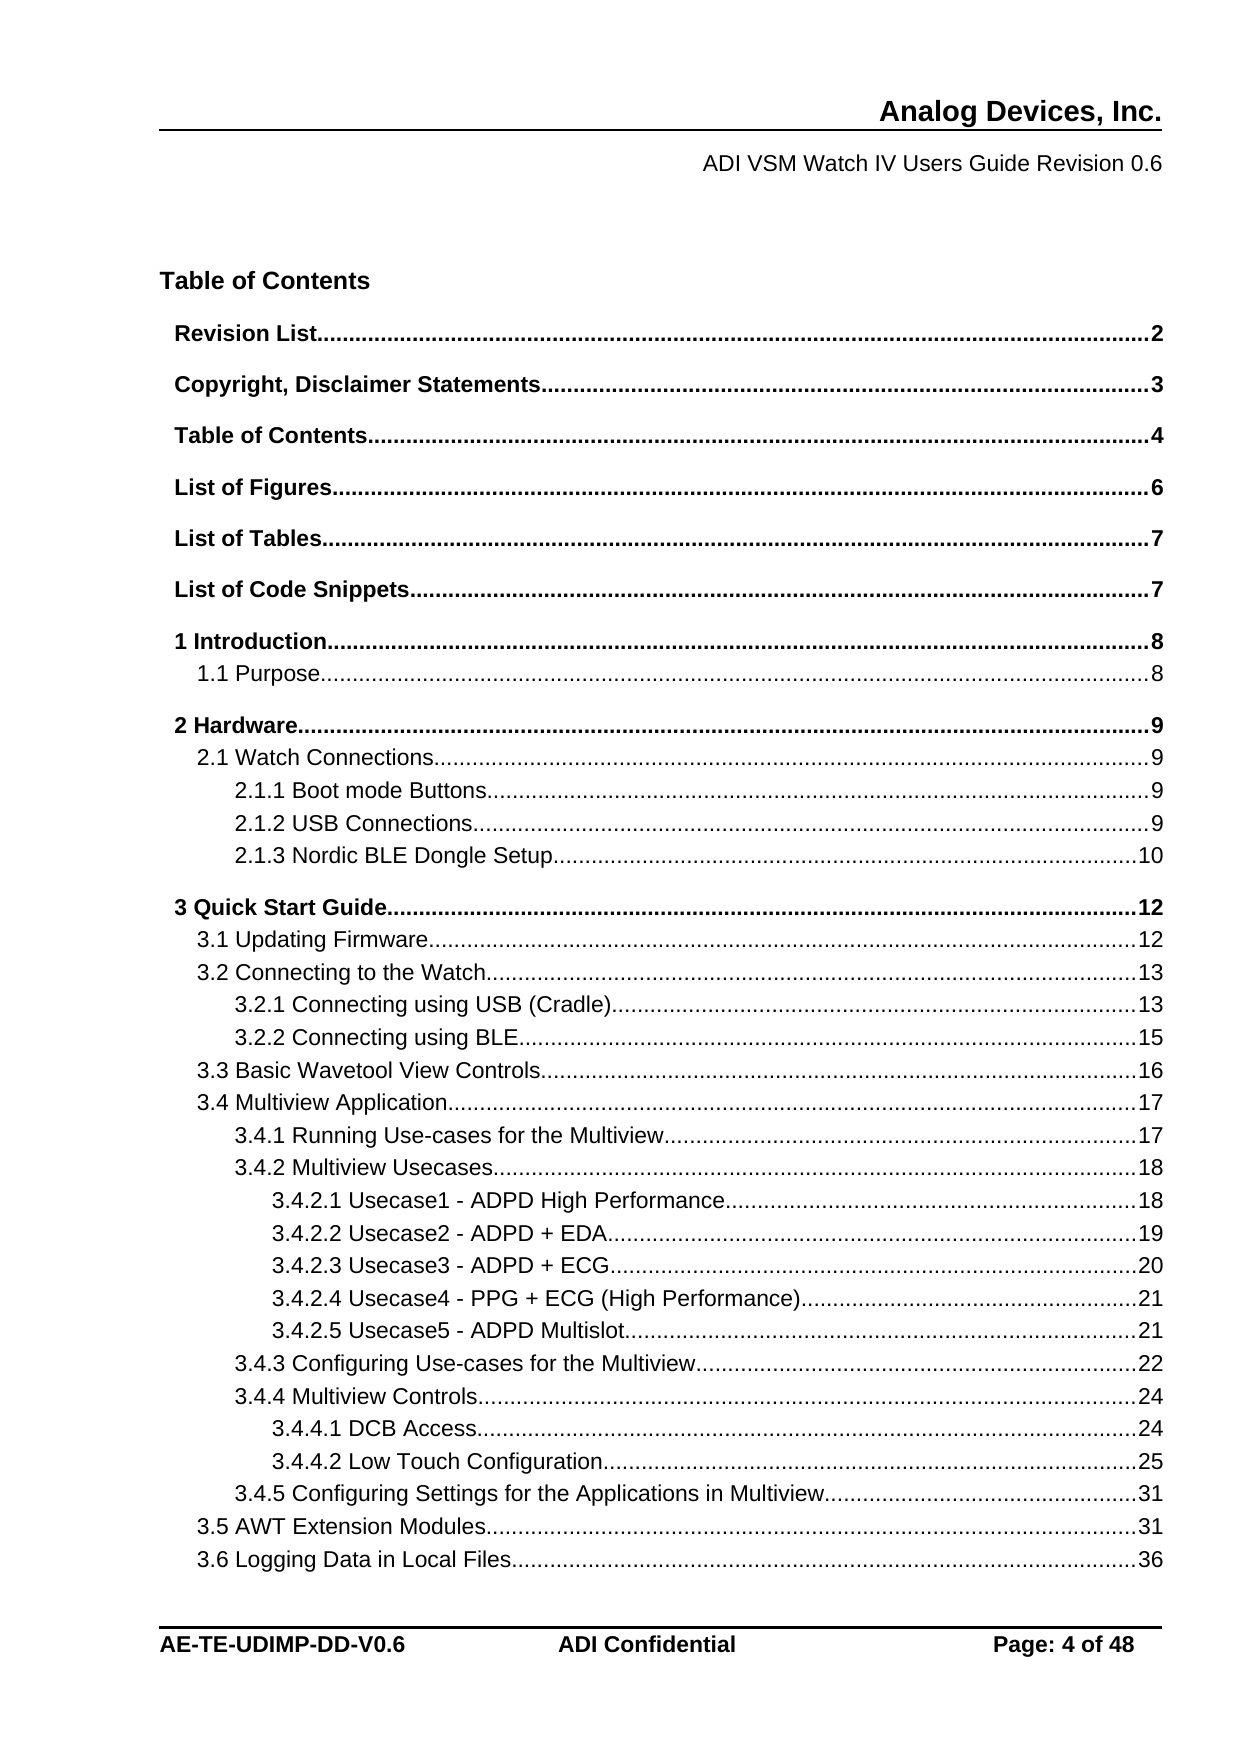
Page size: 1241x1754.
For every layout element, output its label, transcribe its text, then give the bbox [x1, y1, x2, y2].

text 3.4.5 Configuring Settings for the Applications in Multiview 31 [234, 1480, 1162, 1507]
text 3.4.2.4 Usecase4 - PPG + ECG (High Performance) 21 [272, 1285, 1162, 1311]
text Copyright, Disclaimer Statements 3 [174, 371, 1162, 397]
text 3 Quick Start Guide 12 [174, 893, 1162, 920]
text 3.4.4.2 Low Touch Configuration 25 [272, 1448, 1162, 1474]
text 3.4.2.2 Usecase2 - ADPD + EDA 19 [272, 1219, 1162, 1246]
text 3.4.4.1 DCB Access 24 [272, 1415, 1162, 1442]
text 3.4.2.1 Usecase1 - ADPD High Performance 18 [272, 1187, 1162, 1213]
text List of Figures 6 [174, 474, 1162, 500]
title Table of Contents [159, 266, 1156, 295]
text 3.2.2 Connecting using BLE 15 [234, 1024, 1162, 1050]
text List of Code Snippets 7 [174, 576, 1162, 603]
text 2.1 Watch Connections 9 [197, 744, 1162, 771]
text 3.4.1 Running Use-cases for the Multiview 17 [234, 1122, 1162, 1148]
text 2.1.2 USB Connections 9 [234, 809, 1162, 836]
text 2.1.1 Boot mode Buttons 9 [234, 777, 1162, 803]
text Table of Contents 4 [174, 422, 1162, 449]
text 1 Introduction 8 [174, 628, 1162, 654]
text 3.1 Updating Firmware 12 [197, 926, 1162, 952]
text 3.6 Logging Data in Local Files 36 [197, 1546, 1162, 1572]
text Revision List 2 [174, 320, 1162, 346]
text 3.4 Multiview Application 17 [197, 1089, 1162, 1116]
text 3.4.2.5 Usecase5 - ADPD Multislot 21 [272, 1317, 1162, 1344]
text 3.4.3 Configuring Use-cases for the Multiview 22 [234, 1350, 1162, 1376]
text List of Tables 7 [174, 525, 1162, 551]
text 3.2 Connecting to the Watch 13 [197, 959, 1162, 985]
text 3.5 AWT Extension Modules 31 [197, 1513, 1162, 1539]
text 2 Hardware 9 [174, 712, 1162, 738]
text 2.1.3 Nordic BLE Dongle Setup 10 [234, 842, 1162, 868]
text 3.4.4 Multiview Controls 24 [234, 1383, 1162, 1409]
text 3.2.1 Connecting using USB (Cradle) 13 [234, 991, 1162, 1018]
text 3.3 Basic Wavetool View Controls 16 [197, 1057, 1162, 1083]
text 3.4.2 Multiview Usecases 18 [234, 1154, 1162, 1181]
text 3.4.2.3 Usecase3 - ADPD + ECG 20 [272, 1252, 1162, 1278]
text 1.1 Purpose 8 [197, 660, 1162, 687]
